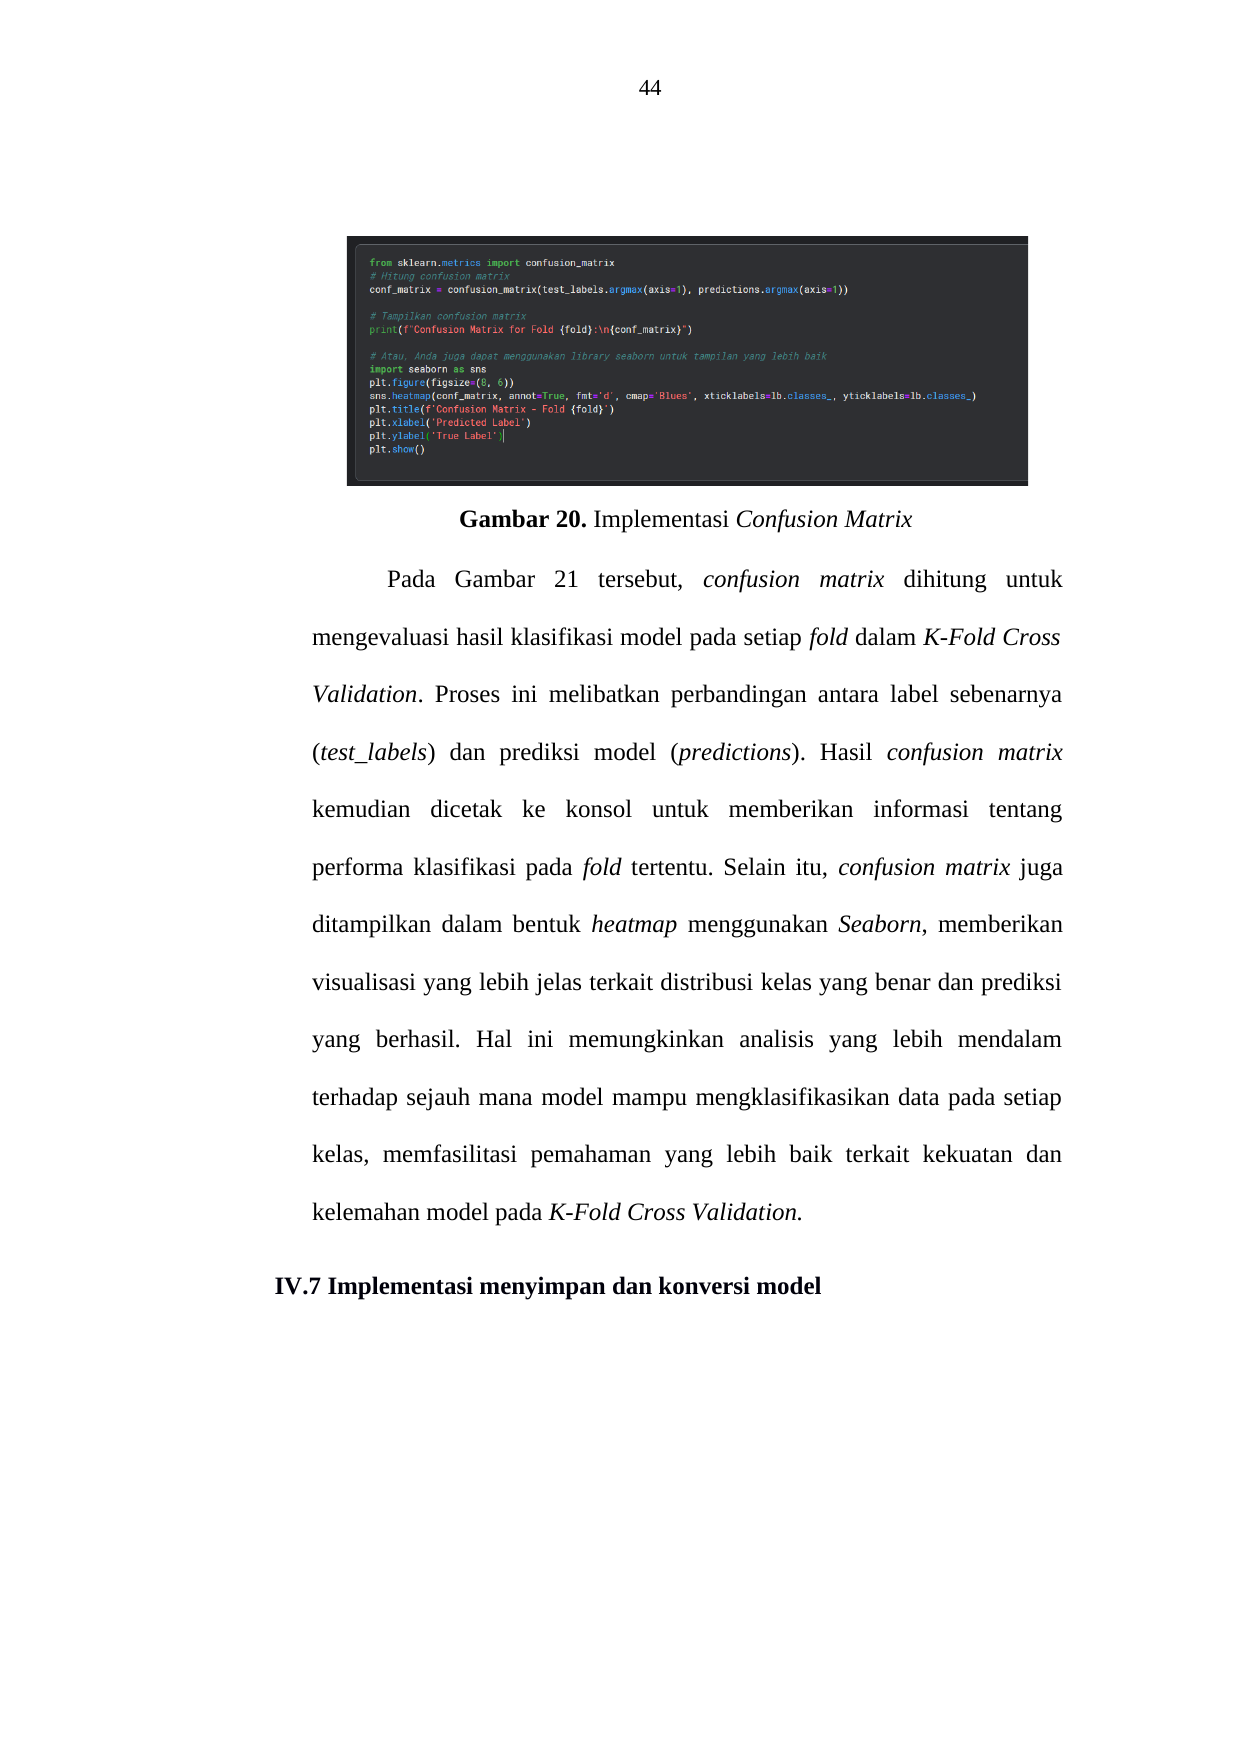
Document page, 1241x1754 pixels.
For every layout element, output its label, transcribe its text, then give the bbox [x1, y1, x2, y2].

subtitle Implementasi menyimpan dan konversi model [274, 1271, 1063, 1299]
picture [346, 236, 1029, 486]
text Pada Gambar 21 tersebut, confusion matrix dihitung untuk mengevaluasi hasil klasifikasi model pada setiap fold dalam K-Fold Cross Validation. Proses ini melibatkan perbandingan antara label sebenarnya (test_labels) dan prediksi model (predictions). Hasil confusion matrix kemudian dicetak ke konsol untuk memberikan informasi tentang performa klasifikasi pada fold tertentu. Selain itu, confusion matrix juga ditampilkan dalam bentuk heatmap menggunakan Seaborn, memberikan visualisasi yang lebih jelas terkait distribusi kelas yang benar dan prediksi yang berhasil. Hal ini memungkinkan analisis yang lebih mendalam terhadap sejauh mana model mampu mengklasifikasikan data pada setiap kelas, memfasilitasi pemahaman yang lebih baik terkait kekuatan dan kelemahan model pada K-Fold Cross Validation. [312, 564, 1063, 1225]
